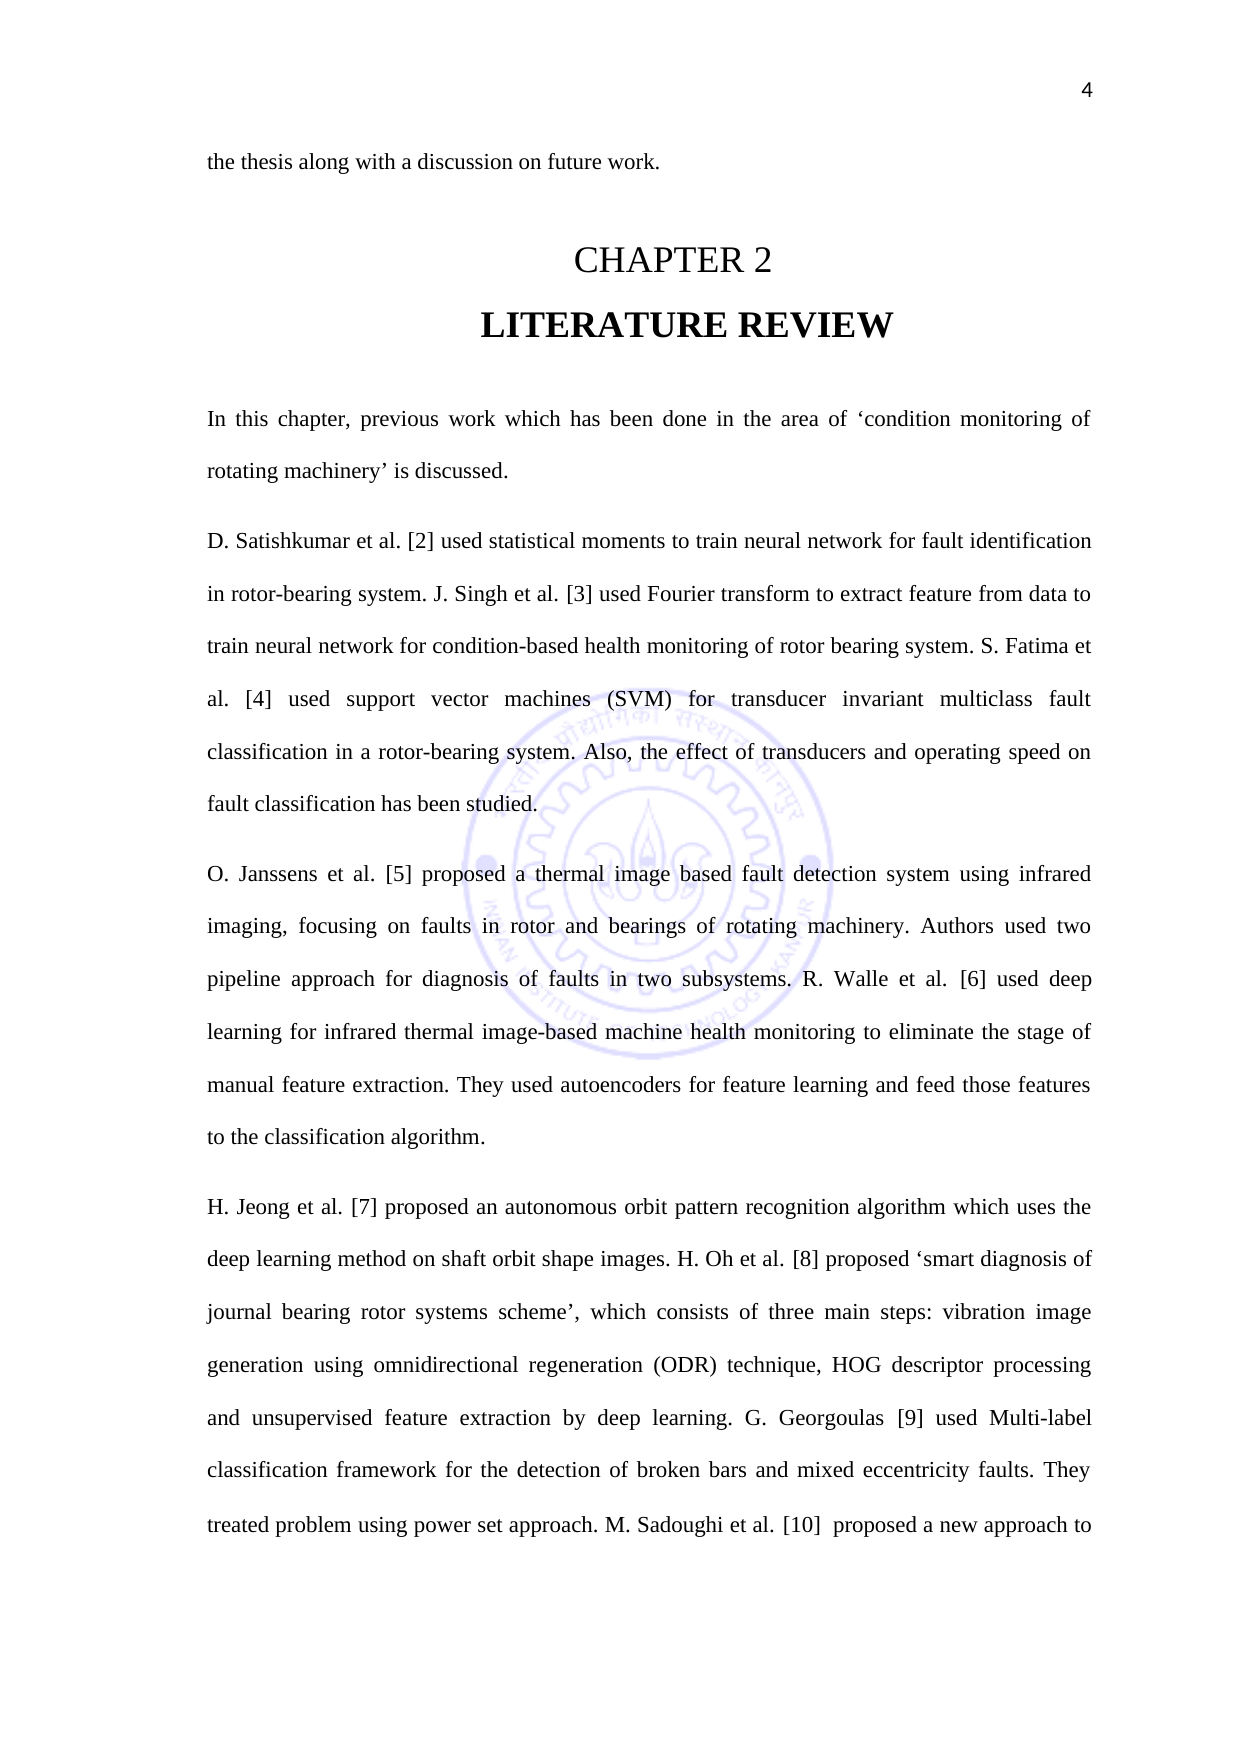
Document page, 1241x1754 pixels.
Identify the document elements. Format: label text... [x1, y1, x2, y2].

text D. Satishkumar et al. [2] used statistical moments to train neural network for fault identification in rotor-bearing system. J. Singh et al. [3] used Fourier transform to extract feature from data to train neural network for condition-based health monitoring of rotor bearing system. S. Fatima et al. [4] used support vector machines (SVM) for transducer invariant multiclass fault classification in a rotor-bearing system. Also, the effect of transducers and operating speed on fault classification has been studied. [207, 527, 1092, 817]
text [207, 1193, 1092, 1539]
text O. Janssens et al. [5] proposed a thermal image based fault detection system using infrared imaging, focusing on faults in rotor and bearings of rotating machinery. Authors used two pipeline approach for diagnosis of faults in two subsystems. R. Walle et al. [6] used deep learning for infrared thermal image-based machine health monitoring to eliminate the stage of manual feature extraction. They used autoencoders for feature learning and feed those features to the classification algorithm. [207, 860, 1092, 1150]
subtitle LITERATURE REVIEW [281, 238, 1092, 346]
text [207, 148, 1092, 174]
text In this chapter, previous work which has been done in the area of ‘condition monitoring of rotating machinery’ is discussed. [207, 405, 1092, 484]
